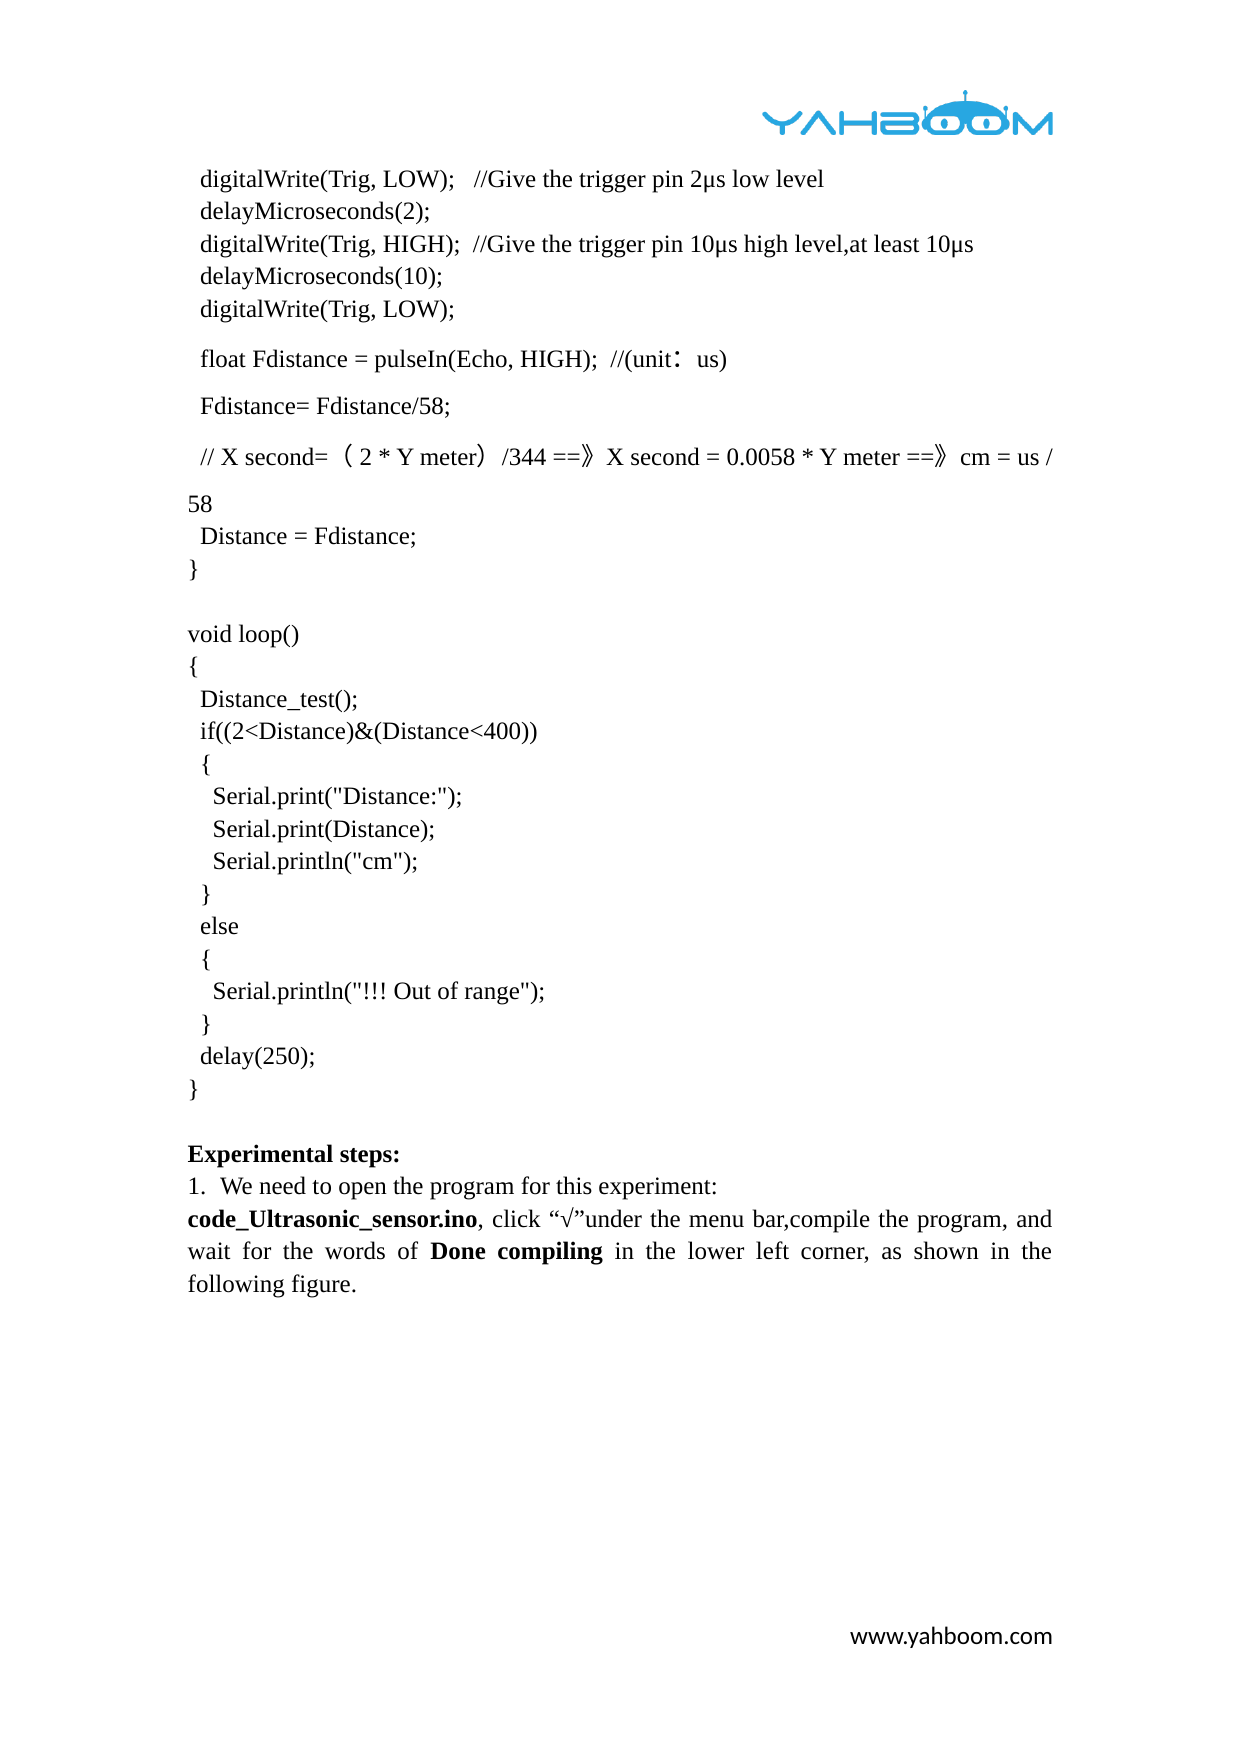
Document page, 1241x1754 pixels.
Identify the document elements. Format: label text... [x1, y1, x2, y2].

list delayMicroseconds(10); [187, 259, 1053, 292]
list void loop() [187, 617, 1053, 649]
list delay(250); [187, 1039, 1053, 1072]
list } [187, 552, 1053, 584]
picture [762, 90, 1053, 135]
list Serial.print("Distance:"); [187, 779, 1053, 812]
list Distance = Fdistance; [187, 519, 1053, 552]
list { [187, 649, 1053, 682]
list Serial.print(Distance); [187, 812, 1053, 844]
list Serial.println("!!! Out of range"); [187, 974, 1053, 1007]
list code_Ultrasonic_sensor.ino, click “√”under the menu bar,compile the program, and wait for the words of Done compiling in the lower left corner, as shown in the following figure. [187, 1202, 1053, 1299]
list digitalWrite(Trig, LOW); //Give the trigger pin 2μs low level [187, 162, 1053, 194]
list else [187, 909, 1053, 942]
list { [187, 942, 1053, 974]
list } [187, 1072, 1053, 1104]
list // X second=（ 2 * Y meter）/344 ==》X second = 0.0058 * Y meter ==》cm = us / 58 [187, 422, 1053, 519]
list digitalWrite(Trig, HIGH); //Give the trigger pin 10μs high level,at least 10μs [187, 227, 1053, 259]
list Distance_test(); [187, 682, 1053, 714]
list float Fdistance = pulseIn(Echo, HIGH); //(unit：us) [187, 324, 1053, 389]
list Serial.println("cm"); [187, 844, 1053, 877]
list } [187, 1007, 1053, 1039]
list if((2<Distance)&(Distance<400)) [187, 714, 1053, 747]
list We need to open the program for this experiment: [187, 1169, 1053, 1202]
list digitalWrite(Trig, LOW); [187, 292, 1053, 324]
list Experimental steps: [187, 1137, 1053, 1169]
list { [187, 747, 1053, 779]
list Fdistance= Fdistance/58; [187, 389, 1053, 422]
list } [187, 877, 1053, 909]
list delayMicroseconds(2); [187, 194, 1053, 227]
